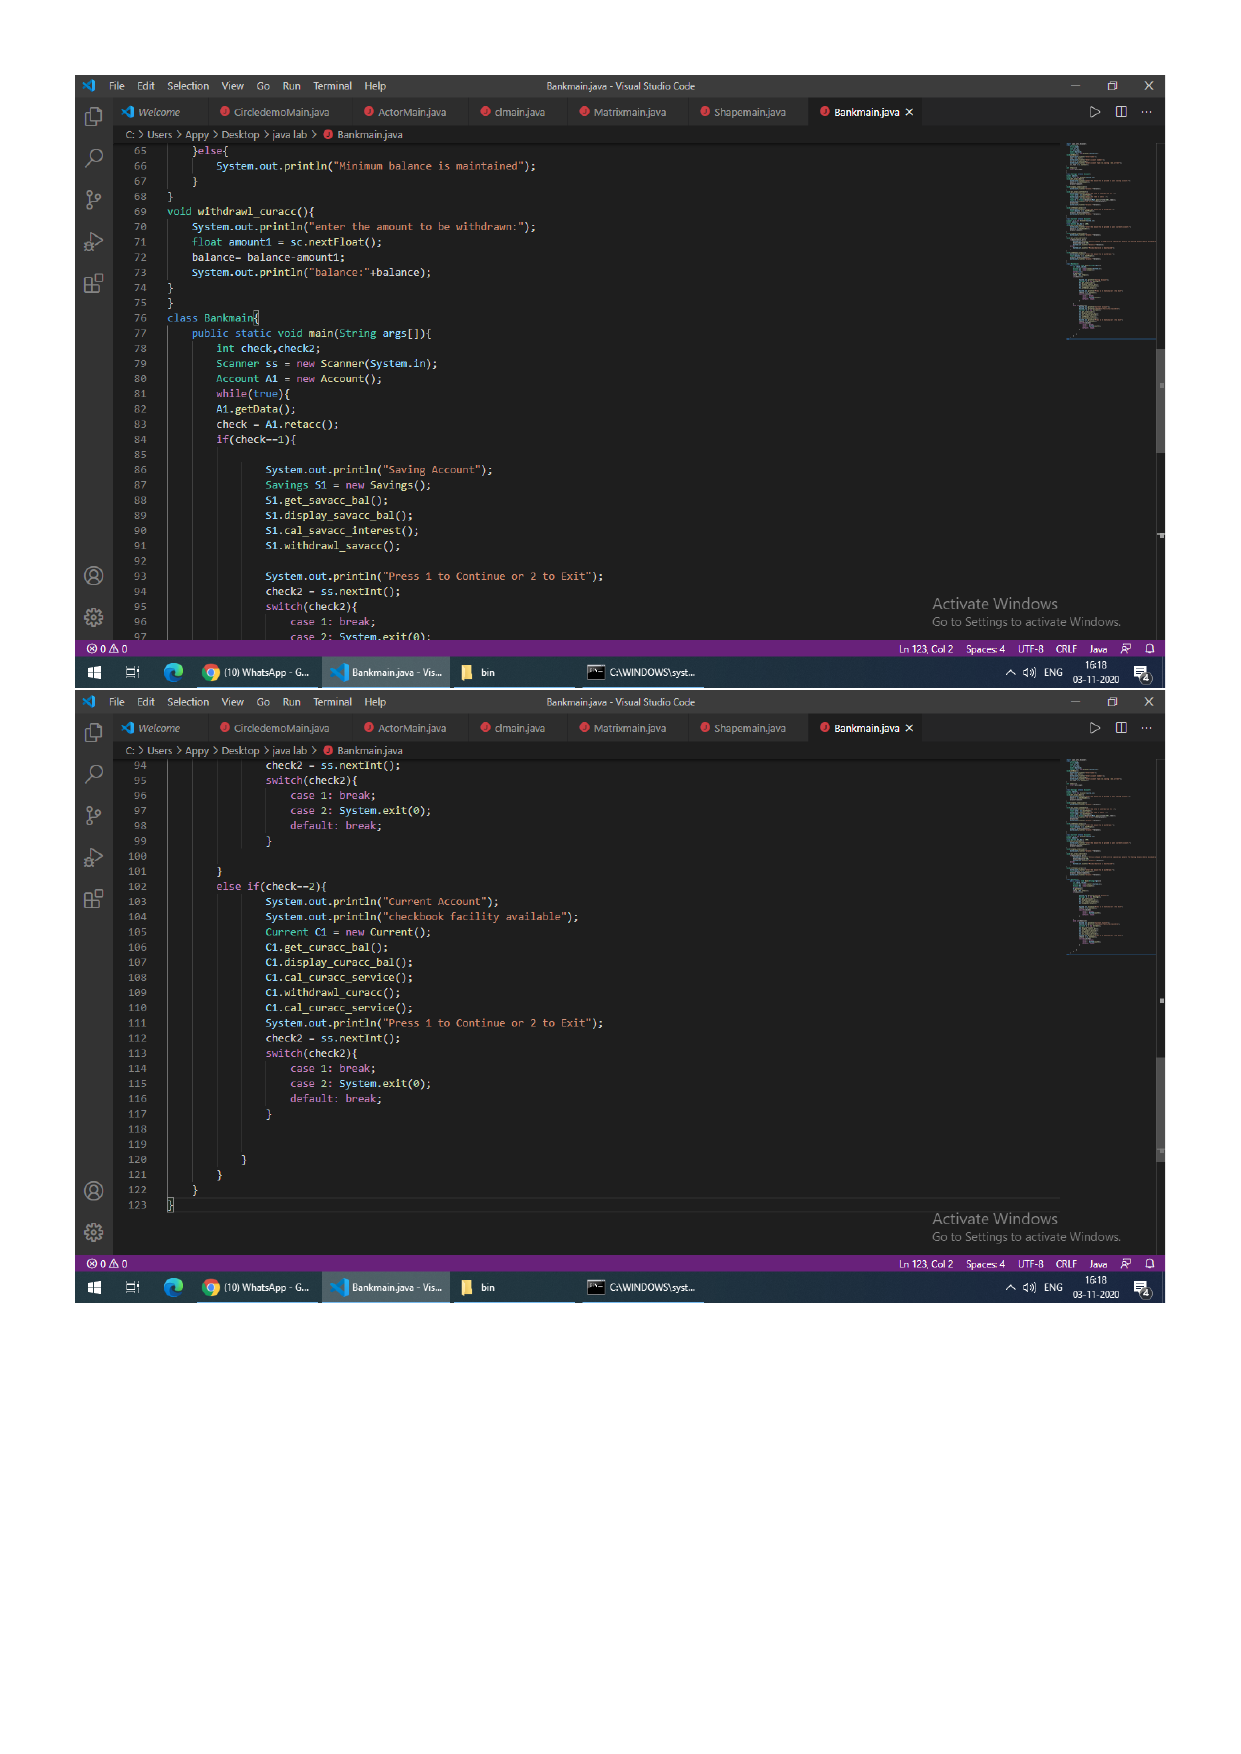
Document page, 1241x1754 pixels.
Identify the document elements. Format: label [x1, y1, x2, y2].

picture [75, 690, 1166, 1303]
picture [75, 75, 1166, 688]
